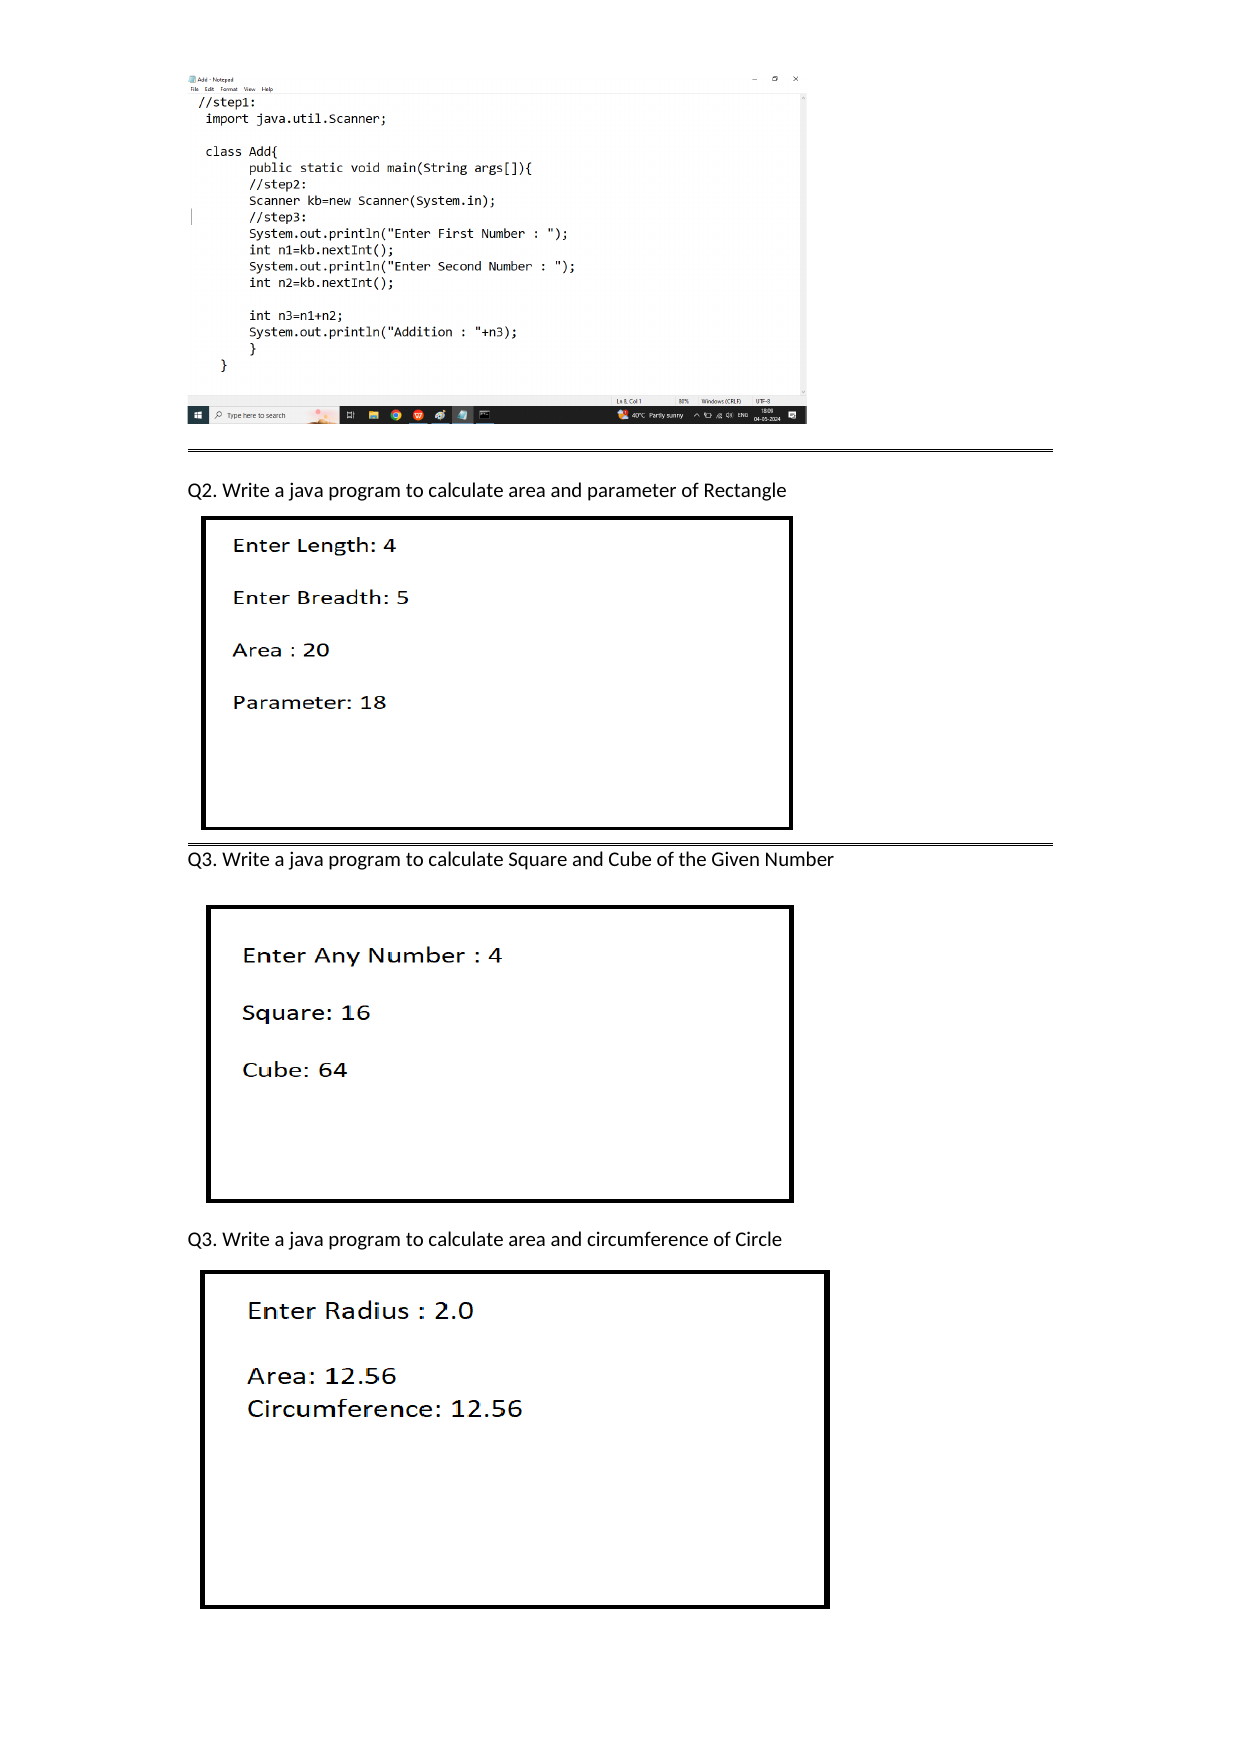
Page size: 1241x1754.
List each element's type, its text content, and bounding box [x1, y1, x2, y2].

text Q2. Write a java program to calculate area and parameter of Rectangle [187, 477, 1053, 503]
text Q3. Write a java program to calculate area and circumference of Circle [187, 1227, 1053, 1252]
picture [187, 75, 807, 424]
text Q3. Write a java program to calculate Square and Cube of the Given Number [187, 846, 1053, 871]
picture [187, 896, 802, 1227]
picture [187, 502, 802, 843]
picture [187, 1252, 852, 1637]
